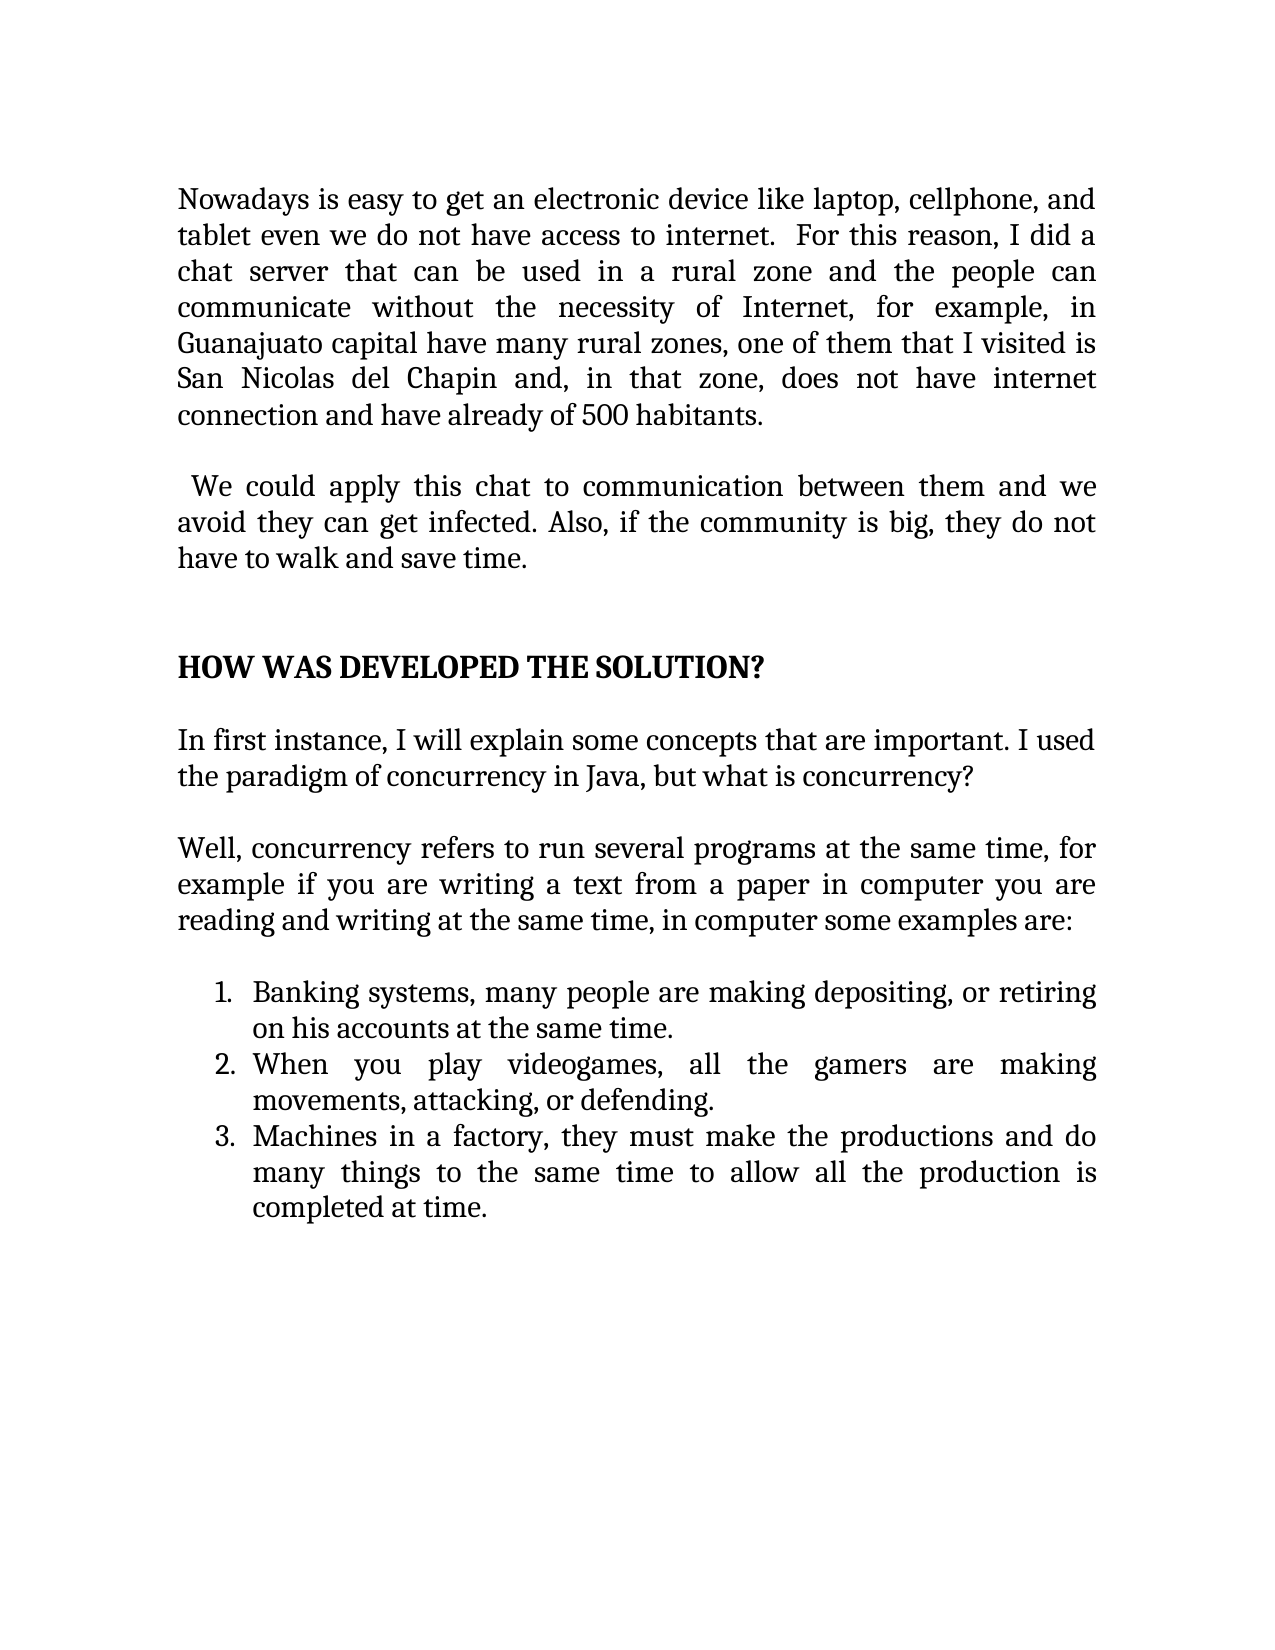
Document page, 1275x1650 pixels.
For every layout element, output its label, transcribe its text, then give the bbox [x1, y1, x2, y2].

text In first instance, I will explain some concepts that are important. I used the paradigm of concurrency in Java, but what is concurrency? [177, 723, 1098, 794]
text Nowadays is easy to get an electronic device like laptop, cellphone, and tablet even we do not have access to internet. For this reason, I did a chat server that can be used in a rural zone and the people can communicate without the necessity of Internet, for example, in Guanajuato capital have many rural zones, one of them that I visited is San Nicolas del Chapin and, in that zone, does not have internet connection and have already of 500 habitants. [177, 181, 1098, 433]
list Banking systems, many people are making depositing, or retiring on his accounts at the same time. [215, 974, 1098, 1046]
list When you play videogames, all the gamers are making movements, attacking, or defending. [215, 1046, 1098, 1118]
text We could apply this chat to communication between them and we avoid they can get infected. Also, if the community is big, they do not have to walk and save time. [177, 469, 1098, 576]
list Machines in a factory, they must make the productions and do many things to the same time to allow all the production is completed at time. [215, 1118, 1098, 1226]
text HOW WAS DEVELOPED THE SOLUTION? [177, 648, 1098, 687]
text Well, concurrency refers to run several programs at the same time, for example if you are writing a text from a paper in computer you are reading and writing at the same time, in computer some examples are: [177, 830, 1098, 938]
